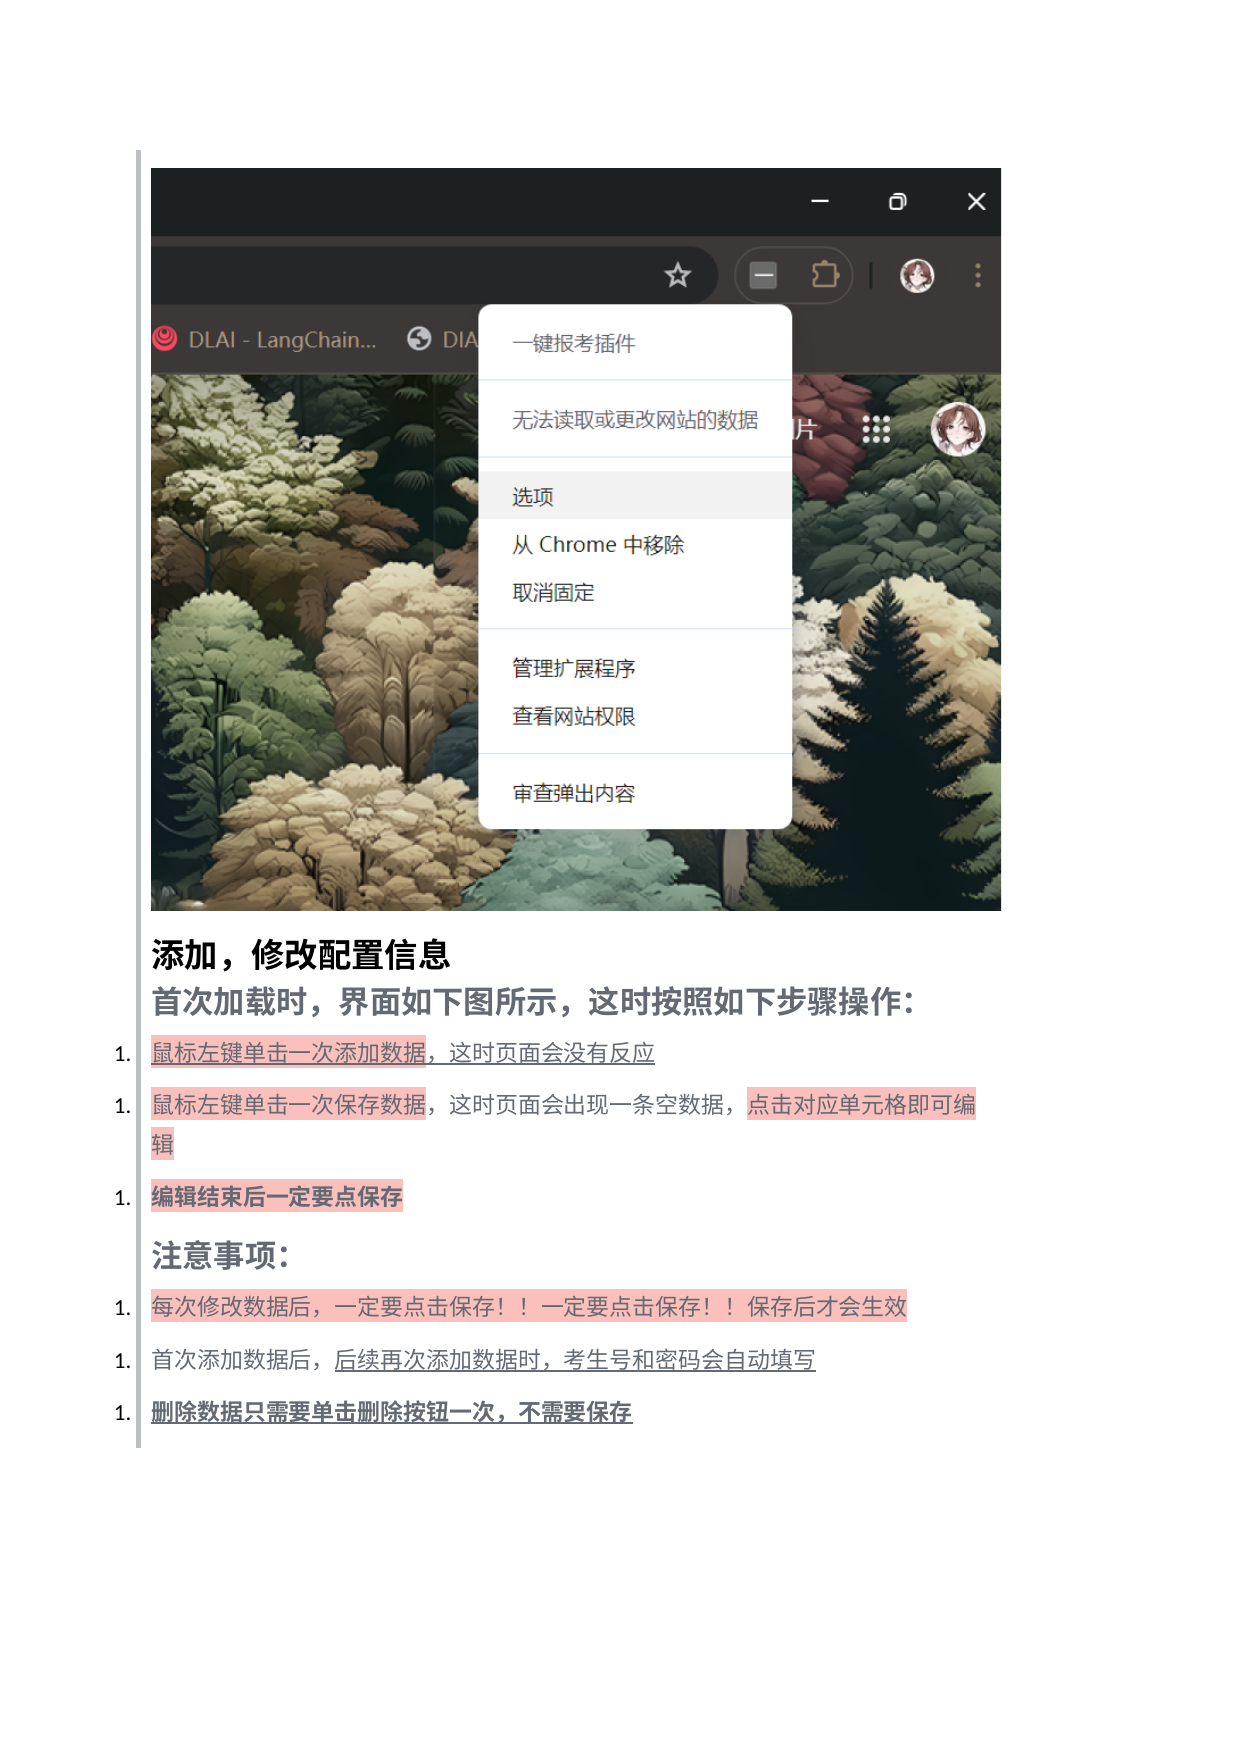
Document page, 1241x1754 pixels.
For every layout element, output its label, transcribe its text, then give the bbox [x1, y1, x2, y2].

table_header 首次加载时，界面如下图所示，这时按照如下步骤操作： 鼠标左键单击一次添加数据，这时页面会没有反应 鼠标左键单击一次保存数据，这时页面会出现一条空数据，点击对应单元格即可编辑 编辑结束后一定要点保存 注意事项： 每次修改数据后，一定要点击保存！！一定要点击保存！！保存后才会生效 首次添加数据后，后续再次添加数据时，考生号和密码会自动填写 删除数据只需要单击删除按钮一次，不需要保存 [141, 150, 1001, 1448]
picture [151, 168, 1002, 911]
